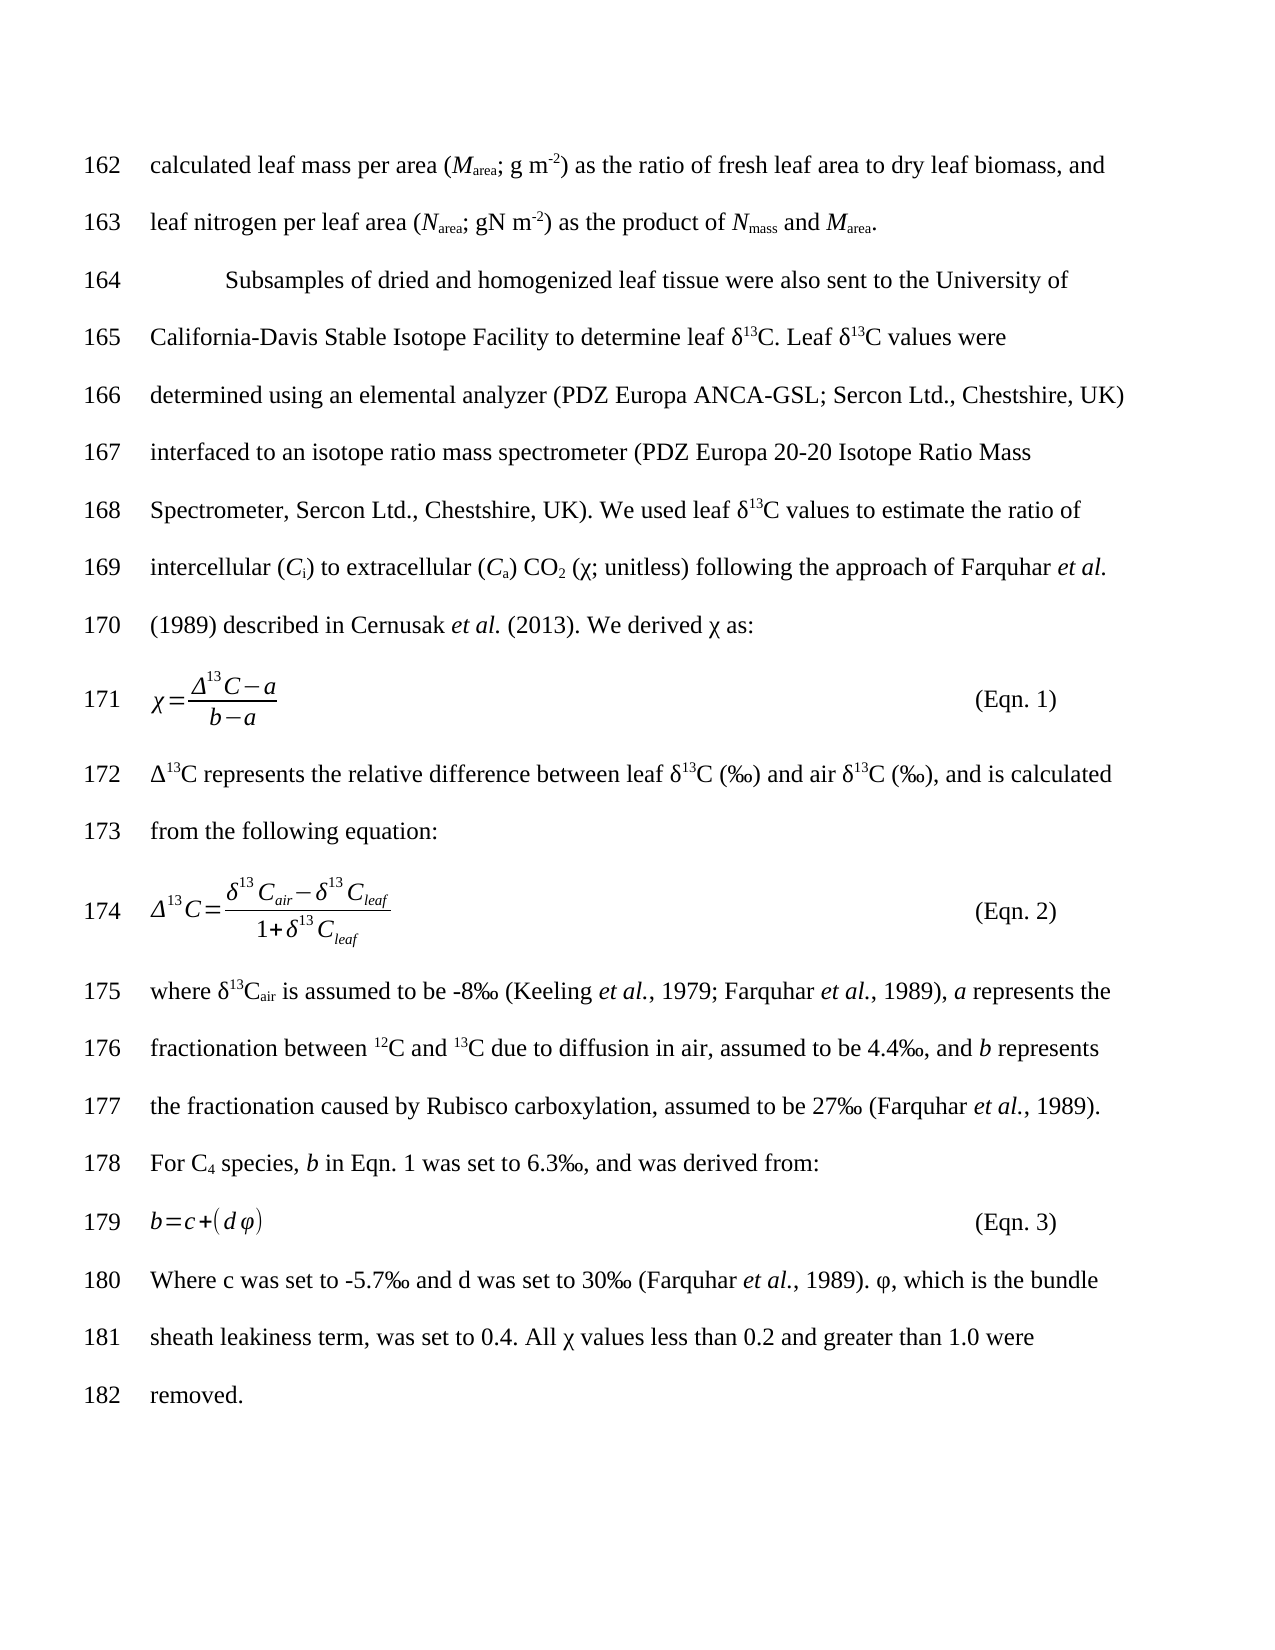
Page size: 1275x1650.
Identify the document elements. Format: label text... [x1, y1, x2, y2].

text (Eqn. 1) [150, 667, 1125, 730]
text Δ13C represents the relative difference between leaf δ13C (‰) and air δ13C (‰), and is calculated from the following equation: [150, 759, 1125, 845]
text (Eqn. 2) [150, 874, 1125, 947]
text Where c was set to -5.7‰ and d was set to 30‰ (Farquhar et al., 1989). φ, which is the bundle sheath leakiness term, was set to 0.4. All χ values less than 0.2 and greater than 1.0 were removed. [150, 1265, 1125, 1408]
text (Eqn. 3) [150, 1206, 1125, 1236]
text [150, 150, 1125, 236]
text where δ13Cair is assumed to be -8‰ (Keeling et al., 1979; Farquhar et al., 1989), a represents the fractionation between 12C and 13C due to diffusion in air, assumed to be 4.4‰, and b represents the fractionation caused by Rubisco carboxylation, assumed to be 27‰ (Farquhar et al., 1989). For C4 species, b in Eqn. 1 was set to 6.3‰, and was derived from: [150, 976, 1125, 1177]
text Subsamples of dried and homogenized leaf tissue were also sent to the University of California-Davis Stable Isotope Facility to determine leaf δ13C. Leaf δ13C values were determined using an elemental analyzer (PDZ Europa ANCA-GSL; Sercon Ltd., Chestshire, UK) interfaced to an isotope ratio mass spectrometer (PDZ Europa 20-20 Isotope Ratio Mass Spectrometer, Sercon Ltd., Chestshire, UK). We used leaf δ13C values to estimate the ratio of intercellular (Ci) to extracellular (Ca) CO2 (χ; unitless) following the approach of Farquhar et al. (1989) described in Cernusak et al. (2013). We derived χ as: [150, 265, 1125, 639]
